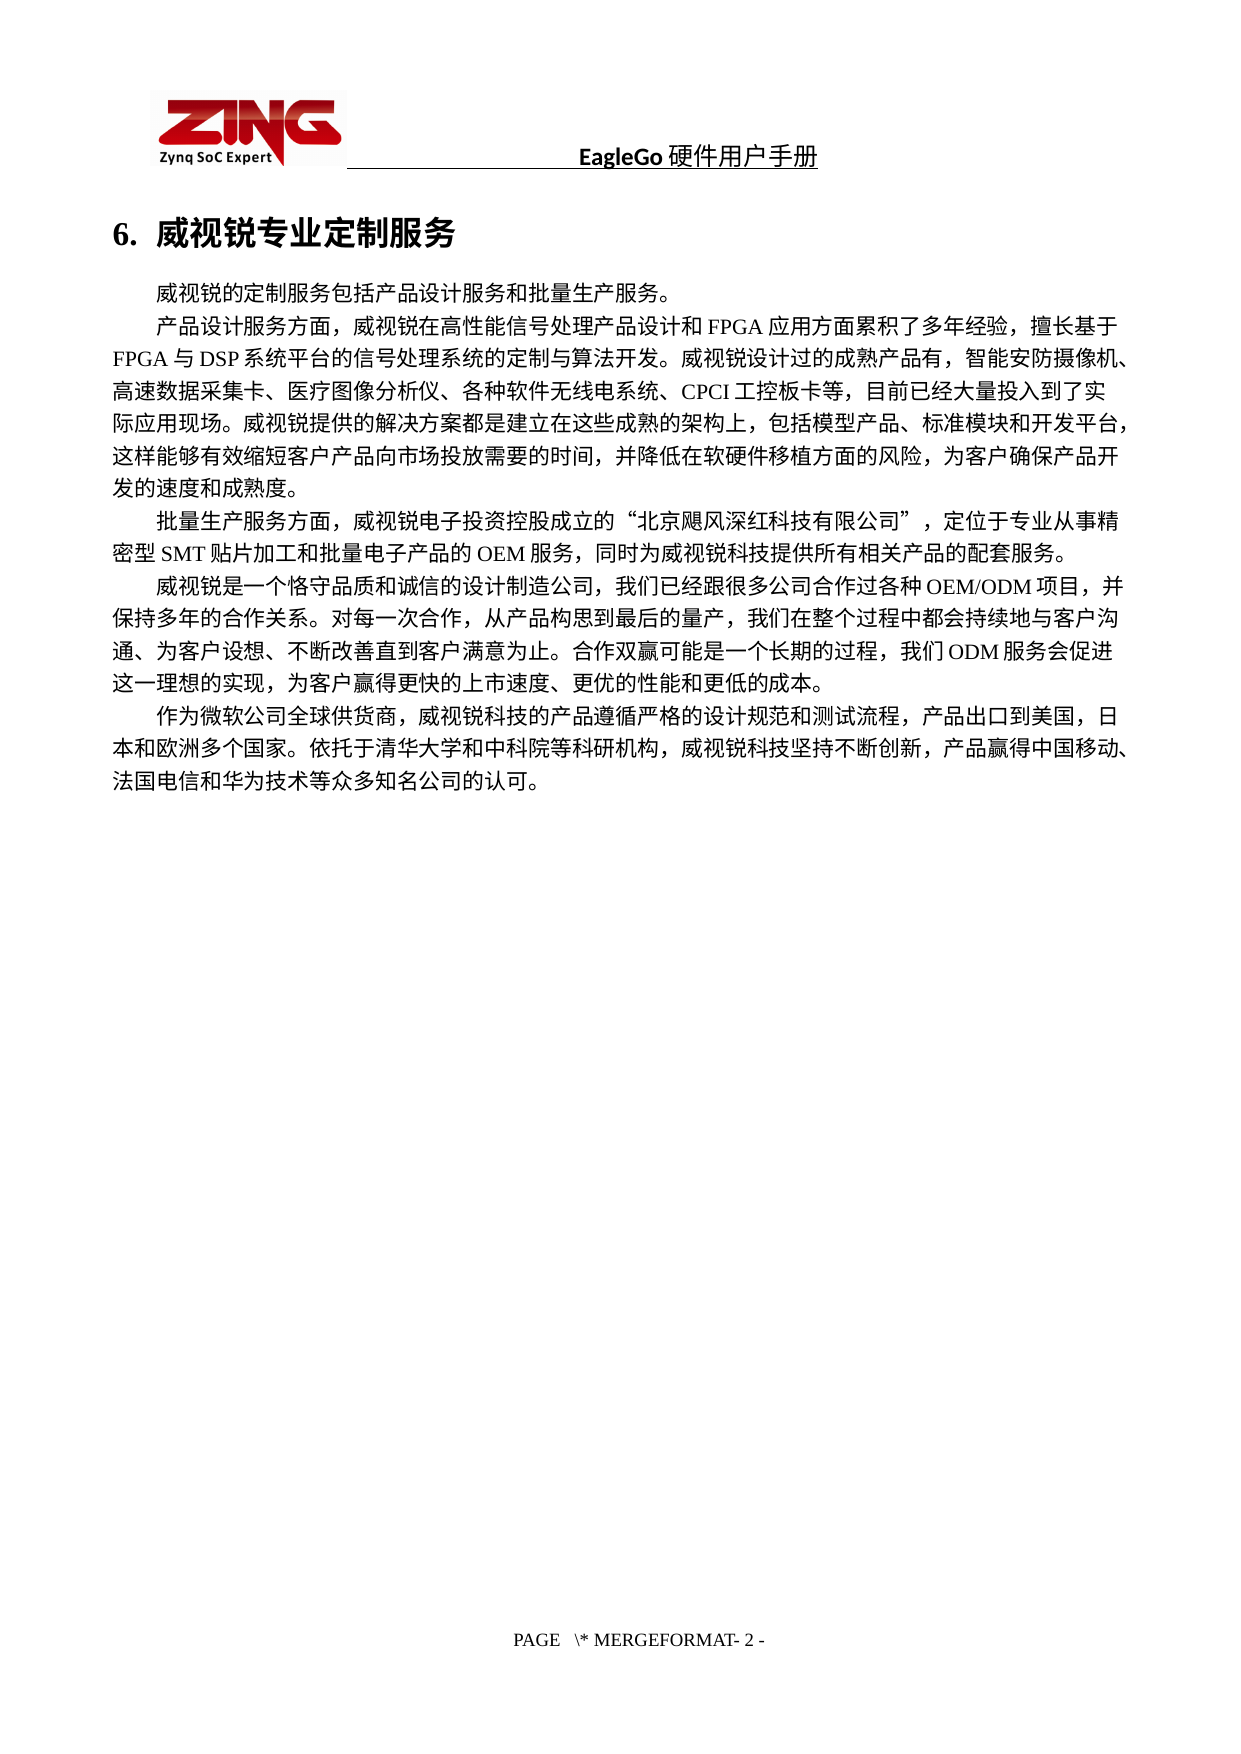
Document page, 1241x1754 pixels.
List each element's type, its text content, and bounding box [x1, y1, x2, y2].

text 威视锐的定制服务包括产品设计服务和批量生产服务。 [112, 276, 1128, 308]
picture [150, 90, 347, 166]
text 威视锐是一个恪守品质和诚信的设计制造公司，我们已经跟很多公司合作过各种OEM/ODM项目，并保持多年的合作关系。对每一次合作，从产品构思到最后的量产，我们在整个过程中都会持续地与客户沟通、为客户设想、不断改善直到客户满意为止。合作双赢可能是一个长期的过程，我们ODM服务会促进这一理想的实现，为客户赢得更快的上市速度、更优的性能和更低的成本。 [112, 568, 1128, 698]
title 威视锐专业定制服务 [112, 198, 1128, 263]
text 作为微软公司全球供货商，威视锐科技的产品遵循严格的设计规范和测试流程，产品出口到美国，日本和欧洲多个国家。依托于清华大学和中科院等科研机构，威视锐科技坚持不断创新，产品赢得中国移动、法国电信和华为技术等众多知名公司的认可。 [112, 698, 1128, 796]
text 产品设计服务方面，威视锐在高性能信号处理产品设计和FPGA应用方面累积了多年经验，擅长基于FPGA与DSP系统平台的信号处理系统的定制与算法开发。威视锐设计过的成熟产品有，智能安防摄像机、高速数据采集卡、医疗图像分析仪、各种软件无线电系统、CPCI工控板卡等，目前已经大量投入到了实际应用现场。威视锐提供的解决方案都是建立在这些成熟的架构上，包括模型产品、标准模块和开发平台，这样能够有效缩短客户产品向市场投放需要的时间，并降低在软硬件移植方面的风险，为客户确保产品开发的速度和成熟度。 [112, 308, 1128, 503]
text 批量生产服务方面，威视锐电子投资控股成立的“北京飓风深红科技有限公司”，定位于专业从事精密型SMT贴片加工和批量电子产品的OEM服务，同时为威视锐科技提供所有相关产品的配套服务。 [112, 503, 1128, 568]
